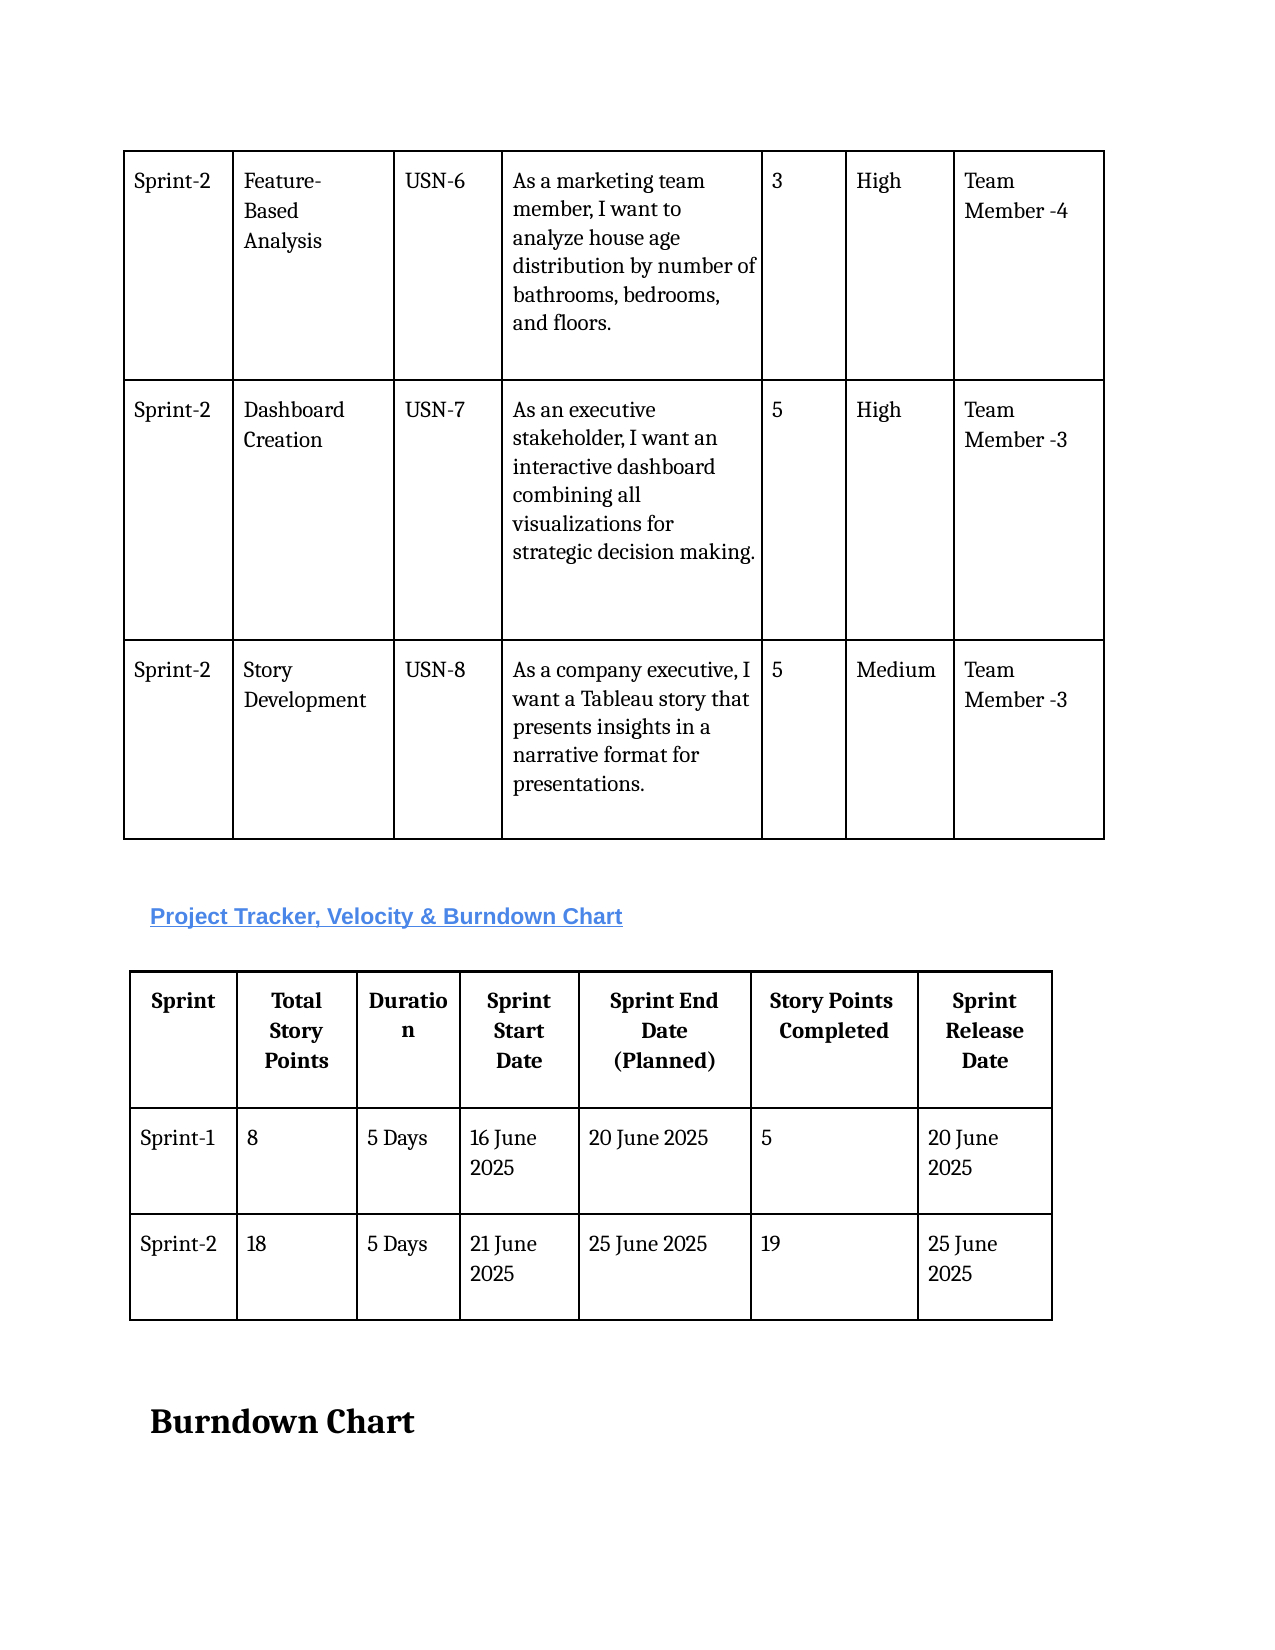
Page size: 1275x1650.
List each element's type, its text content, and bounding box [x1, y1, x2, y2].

table_header Sprint Start Date [461, 973, 578, 1107]
table_cell 5 [763, 641, 845, 838]
table_cell Sprint-2 [125, 152, 232, 379]
table_cell As an executive stakeholder, I want an interactive dashboard combining all visualizations for strategic decision making. [503, 381, 761, 639]
table_cell 5 Days [358, 1215, 459, 1319]
table_cell 20 June 2025 [919, 1109, 1051, 1213]
table_cell 5 Days [358, 1109, 459, 1213]
table_cell Team Member -4 [955, 152, 1103, 379]
table_header Sprint End Date (Planned) [580, 973, 750, 1107]
table_cell High [847, 152, 953, 379]
table_cell Feature- Based Analysis [234, 152, 393, 379]
table_cell USN-8 [395, 641, 501, 838]
table_cell Dashboard Creation [234, 381, 393, 639]
table_cell 16 June 2025 [461, 1109, 578, 1213]
table_cell USN-7 [395, 381, 501, 639]
subtitle Burndown Chart [150, 1402, 1127, 1442]
table_cell Medium [847, 641, 953, 838]
table_cell High [847, 381, 953, 639]
text Project Tracker, Velocity & Burndown Chart [150, 903, 1171, 930]
table_cell USN-6 [395, 152, 501, 379]
table_header Sprint [131, 973, 236, 1107]
table_cell Sprint-2 [125, 641, 232, 838]
table_cell Story Development [234, 641, 393, 838]
table_cell Sprint-2 [125, 381, 232, 639]
table_cell 5 [763, 381, 845, 639]
table_cell 20 June 2025 [580, 1109, 750, 1213]
table_cell Team Member -3 [955, 641, 1103, 838]
table_cell 25 June 2025 [919, 1215, 1051, 1319]
table_cell Team Member -3 [955, 381, 1103, 639]
table_cell As a company executive, I want a Tableau story that presents insights in a narrative format for presentations. [503, 641, 761, 838]
table_cell As a marketing team member, I want to analyze house age distribution by number of bathrooms, bedrooms, and floors. [503, 152, 761, 379]
table_cell 5 [752, 1109, 917, 1213]
table_cell 21 June 2025 [461, 1215, 578, 1319]
table_header Sprint Release Date [919, 973, 1051, 1107]
table_cell 25 June 2025 [580, 1215, 750, 1319]
table_cell Sprint-1 [131, 1109, 236, 1213]
table_cell Sprint-2 [131, 1215, 236, 1319]
table_header Story Points Completed [752, 973, 917, 1107]
table_header Duratio n [358, 973, 459, 1107]
table_cell 3 [763, 152, 845, 379]
table_header Total Story Points [238, 973, 356, 1107]
table_cell 19 [752, 1215, 917, 1319]
table_cell 8 [238, 1109, 356, 1213]
table_cell 18 [238, 1215, 356, 1319]
